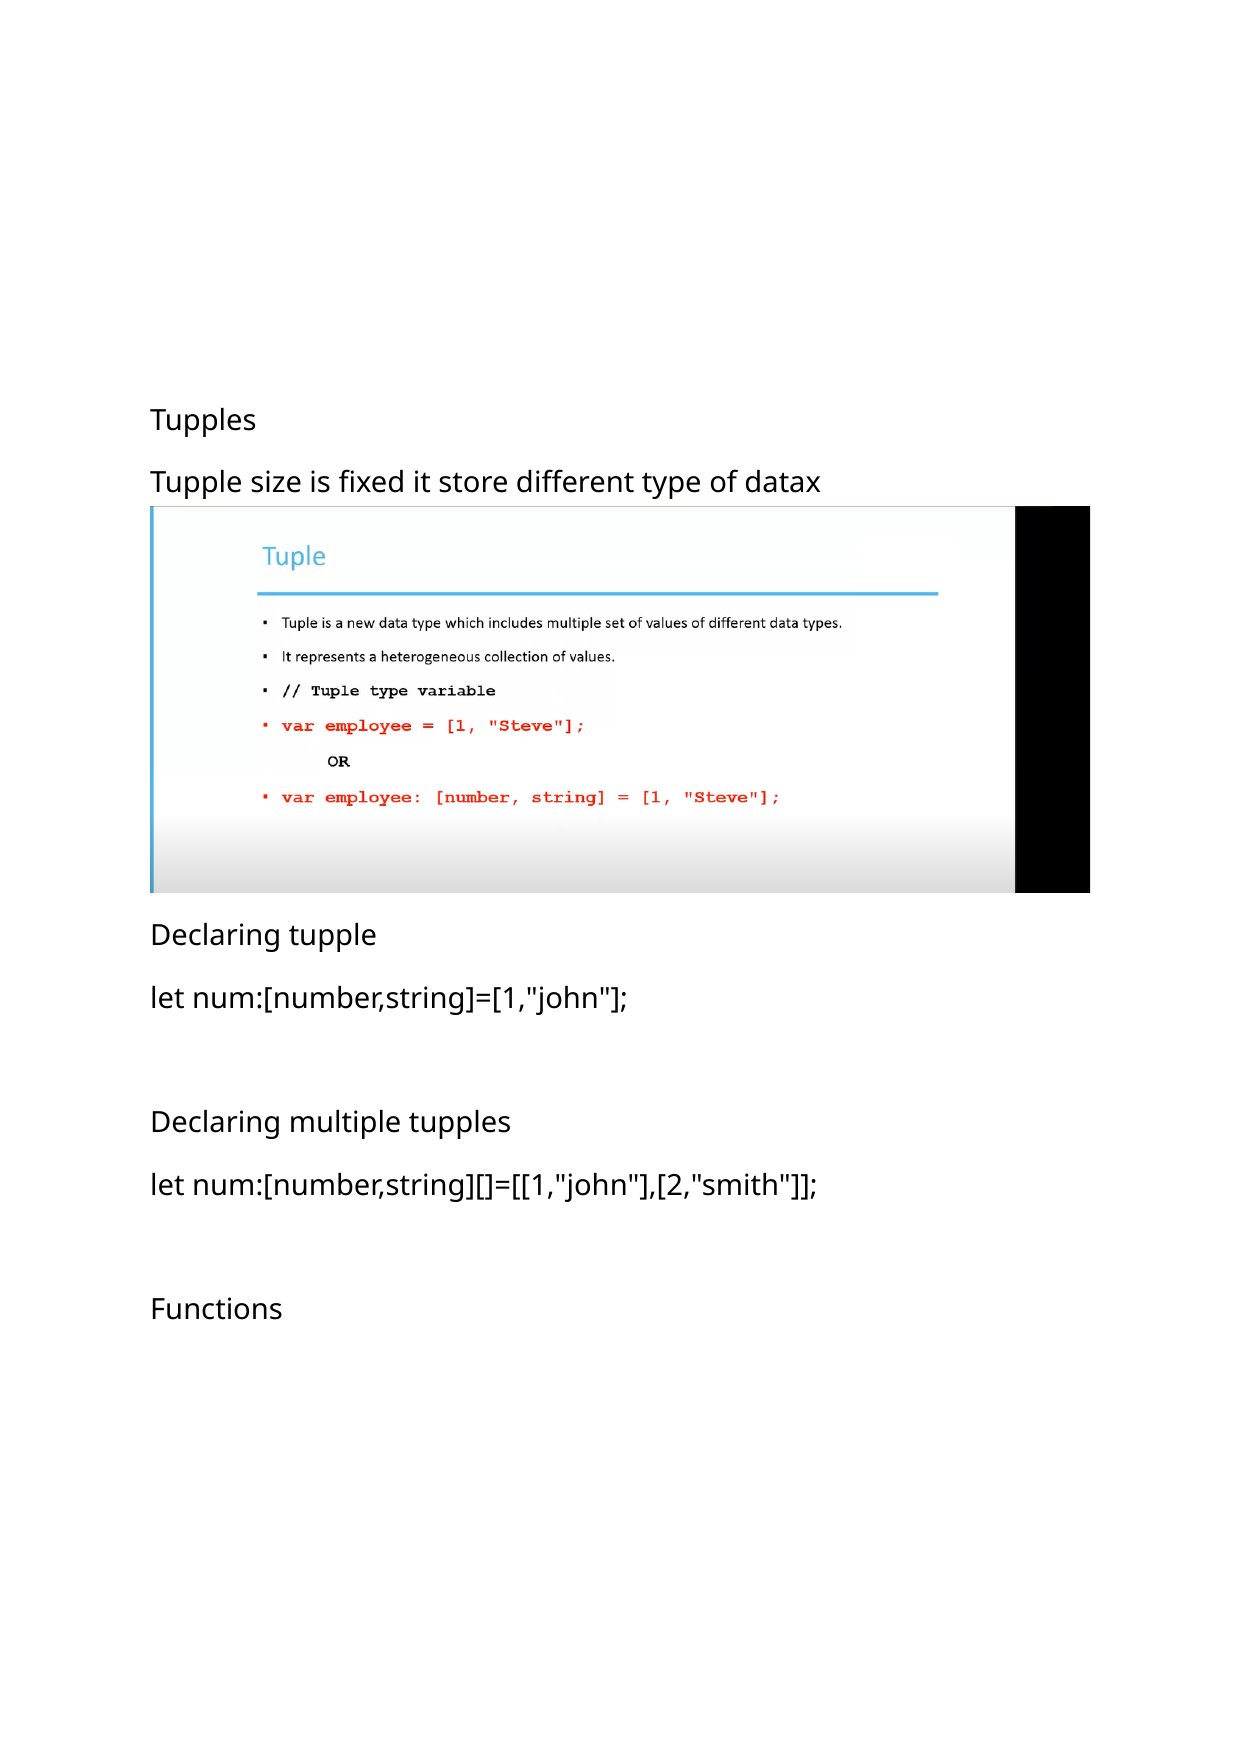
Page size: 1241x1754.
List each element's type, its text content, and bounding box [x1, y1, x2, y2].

text Functions [150, 1288, 1090, 1328]
text let num:[number,string][]=[[1,"john"],[2,"smith"]]; [150, 1164, 1090, 1203]
text Declaring tupple [150, 915, 1090, 954]
text Tupple size is fixed it store different type of datax [150, 461, 1090, 506]
picture [150, 506, 1091, 893]
text Tupples [150, 399, 1090, 439]
text let num:[number,string]=[1,"john"]; [150, 977, 1090, 1017]
text Declaring multiple tupples [150, 1102, 1090, 1141]
